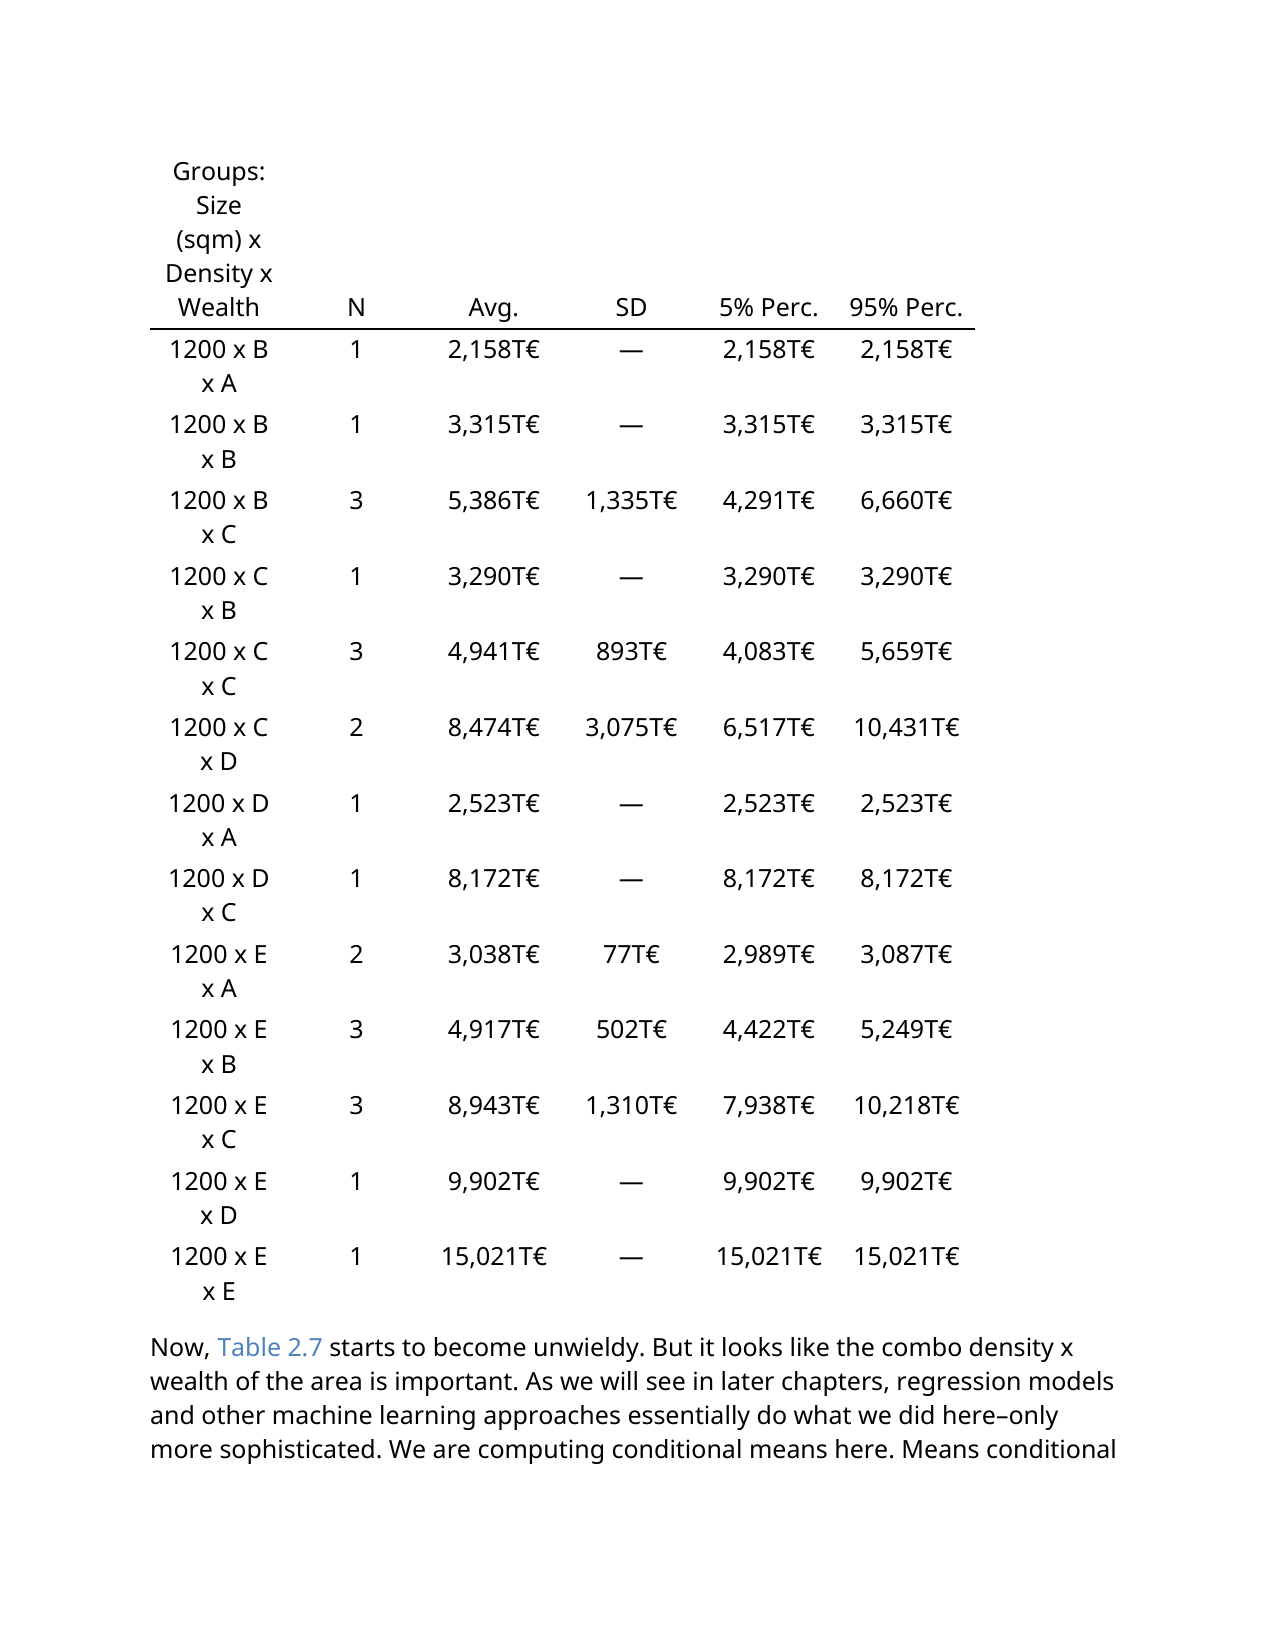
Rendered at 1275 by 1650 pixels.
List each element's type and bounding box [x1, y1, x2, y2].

text [150, 1330, 1125, 1466]
table_header [139, 150, 1114, 1311]
